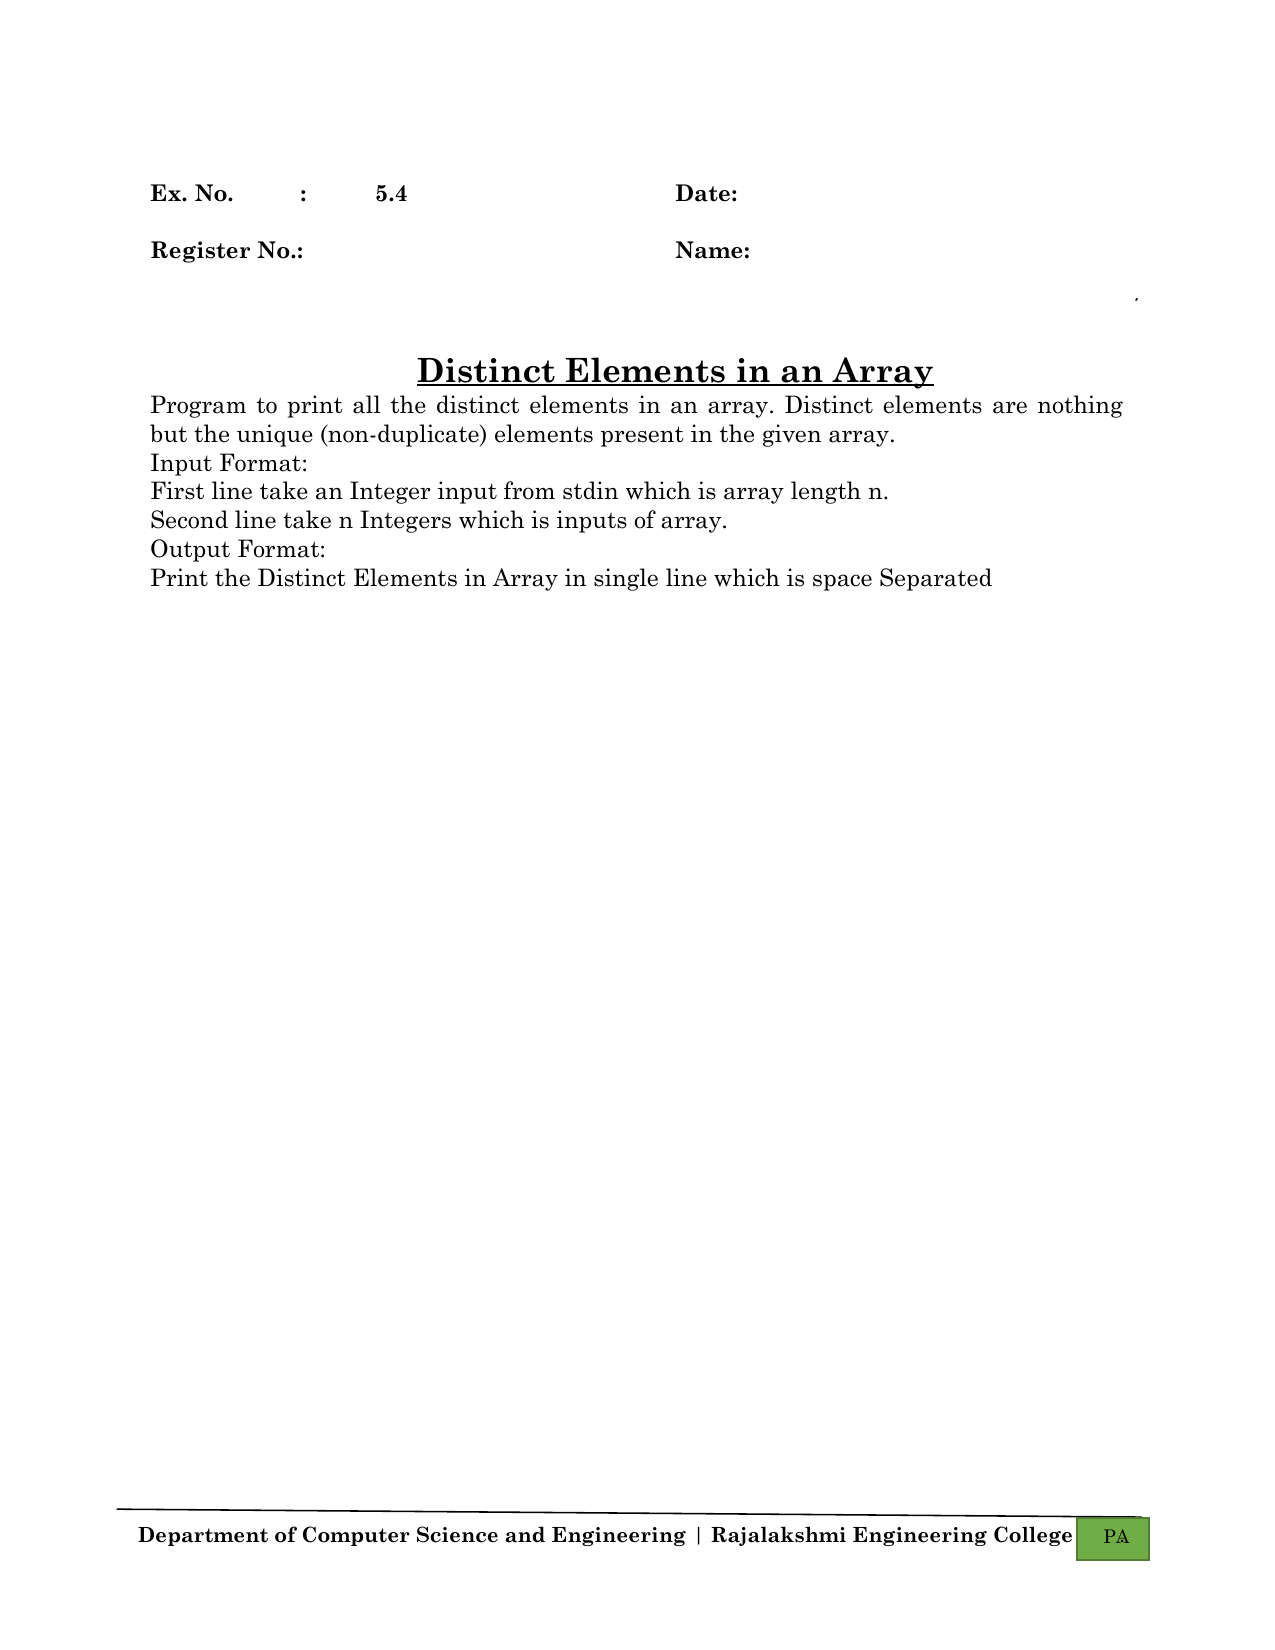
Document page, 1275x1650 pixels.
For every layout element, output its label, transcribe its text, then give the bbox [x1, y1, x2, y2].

text Ex. No. : 5.4 Date: [150, 179, 1125, 207]
text Distinct Elements in an Array [225, 349, 1125, 389]
text Program to print all the distinct elements in an array. Distinct elements are nothing but the unique (non-duplicate) elements present in the given array. [150, 389, 1125, 447]
text Input Format: [150, 447, 1125, 476]
text Second line take n Integers which is inputs of array. [150, 505, 1125, 534]
text Print the Distinct Elements in Array in single line which is space Separated [150, 563, 1125, 592]
text Register No.: Name: [150, 236, 1125, 263]
text First line take an Integer input from stdin which is array length n. [150, 476, 1125, 505]
text Output Format: [150, 534, 1125, 563]
